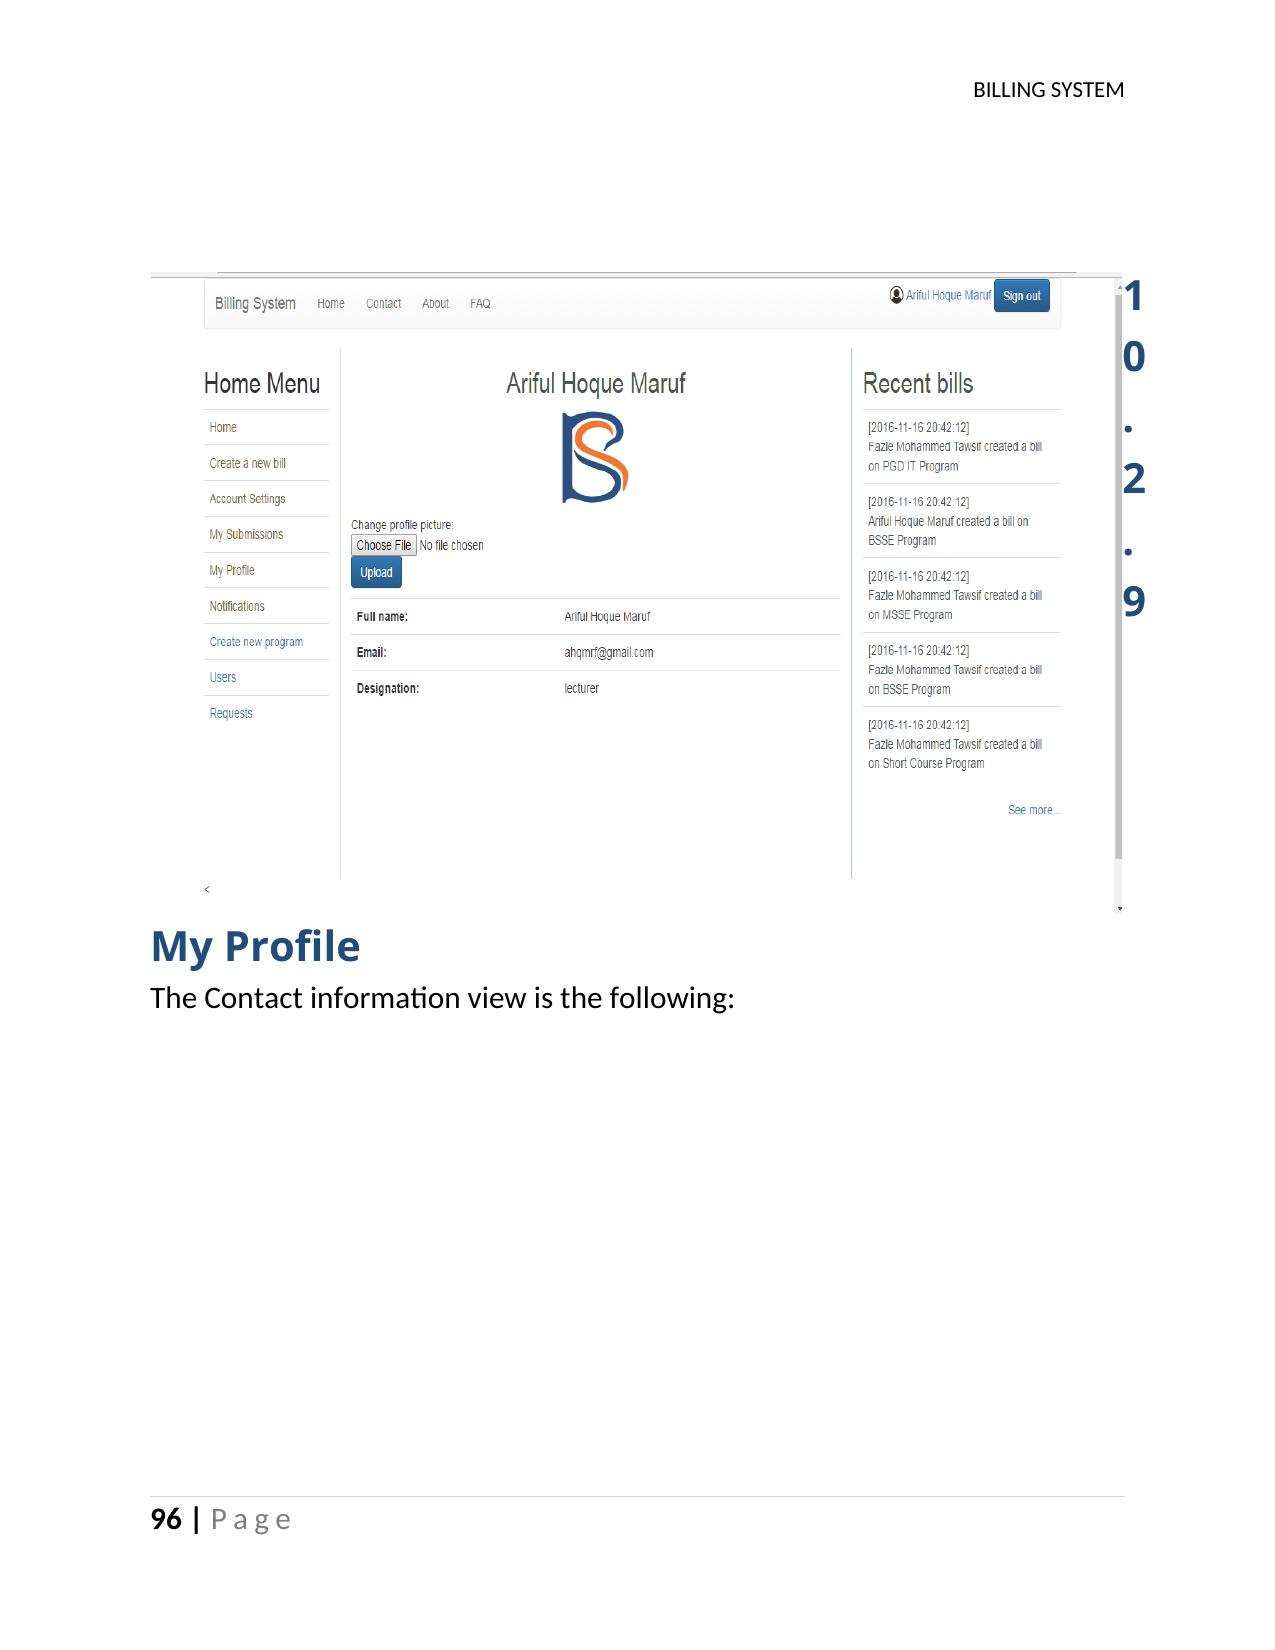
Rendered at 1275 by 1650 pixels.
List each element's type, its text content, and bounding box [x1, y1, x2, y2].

picture [150, 272, 1122, 916]
subtitle 10.2.9 My Profile [150, 266, 1125, 355]
subtitle 10.2.9 My Profile [150, 599, 1125, 974]
text The Contact information view is the following: [150, 978, 1125, 1016]
